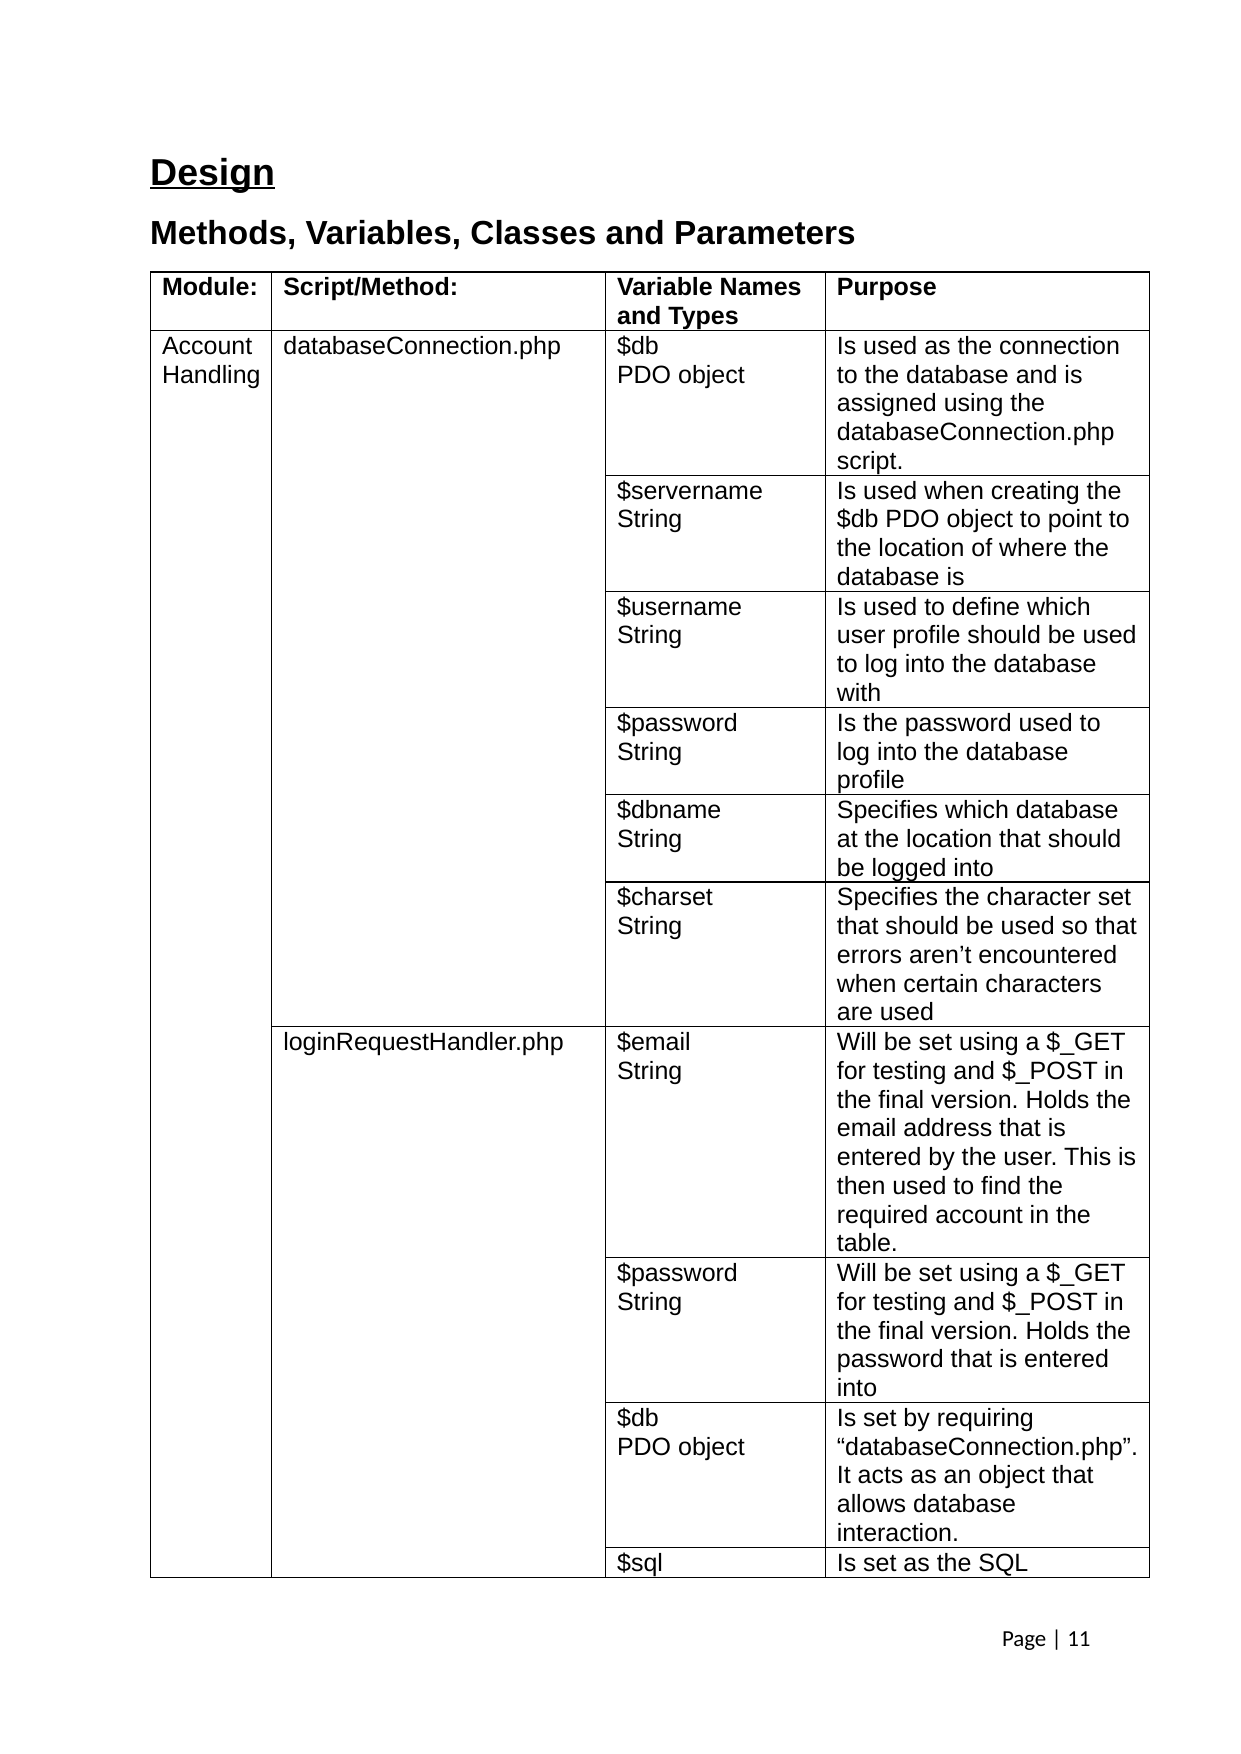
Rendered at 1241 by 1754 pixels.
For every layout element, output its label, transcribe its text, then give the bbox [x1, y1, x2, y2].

table_cell $sql String [606, 1548, 825, 1577]
table_header Purpose [826, 273, 1149, 330]
table_cell $password String [606, 708, 825, 794]
table_cell $db PDO object [606, 1403, 825, 1547]
table_cell databaseConnection.php [272, 331, 605, 1026]
table_cell $servername String [606, 476, 825, 591]
table_cell $db PDO object [606, 331, 825, 475]
table_cell $charset String [606, 883, 825, 1026]
table_cell Specifies the character set that should be used so that errors aren’t encountered when certain characters are used [826, 883, 1149, 1026]
table_cell Is set by requiring “databaseConnection.php”. It acts as an object that allows database interaction. [826, 1403, 1149, 1547]
table_cell Account Handling [151, 331, 271, 1577]
table_cell $username String [606, 592, 825, 707]
table_cell Is used as the connection to the database and is assigned using the databaseConnection.php script. [826, 331, 1149, 475]
table_cell Is used when creating the $db PDO object to point to the location of where the database is [826, 476, 1149, 591]
table_header Script/Method: [272, 273, 605, 330]
table_cell Is the password used to log into the database profile [826, 708, 1149, 794]
text Methods, Variables, Classes and Parameters [150, 213, 1090, 252]
text Design [150, 150, 1090, 193]
table_cell Is used to define which user profile should be used to log into the database with [826, 592, 1149, 707]
table_cell loginRequestHandler.php [272, 1027, 605, 1577]
table_cell $email String [606, 1027, 825, 1257]
table_header Variable Names and Types [606, 273, 825, 330]
table_cell $dbname String [606, 795, 825, 881]
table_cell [826, 1548, 1149, 1577]
table_cell Will be set using a $_GET for testing and $_POST in the final version. Holds the password that is entered into [826, 1258, 1149, 1402]
table_cell Specifies which database at the location that should be logged into [826, 795, 1149, 881]
table_cell $password String [606, 1258, 825, 1402]
table_cell Will be set using a $_GET for testing and $_POST in the final version. Holds the email address that is entered by the user. This is then used to find the required account in the table. [826, 1027, 1149, 1257]
table_header Module: [151, 273, 271, 330]
